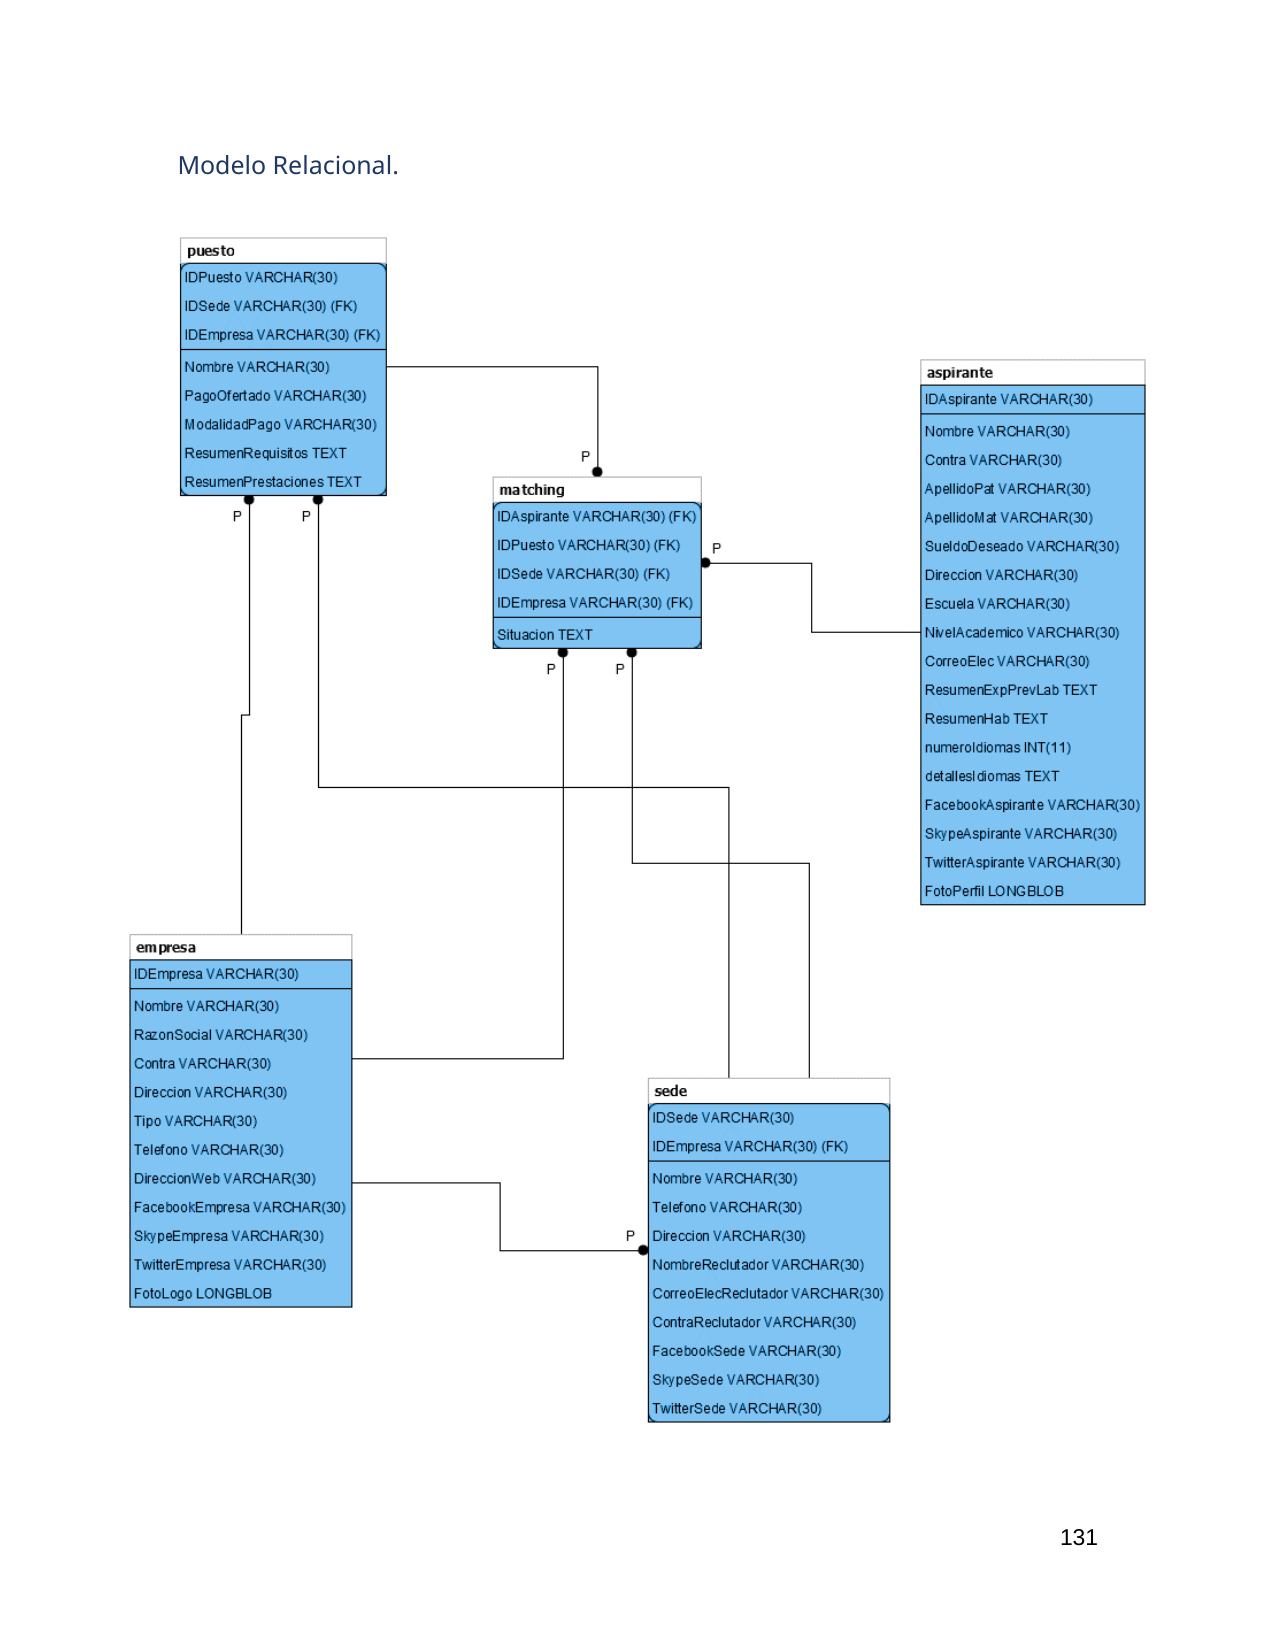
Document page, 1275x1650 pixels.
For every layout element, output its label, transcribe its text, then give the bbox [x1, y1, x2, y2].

picture [118, 226, 1156, 1433]
subtitle Modelo Relacional. [177, 148, 1098, 182]
